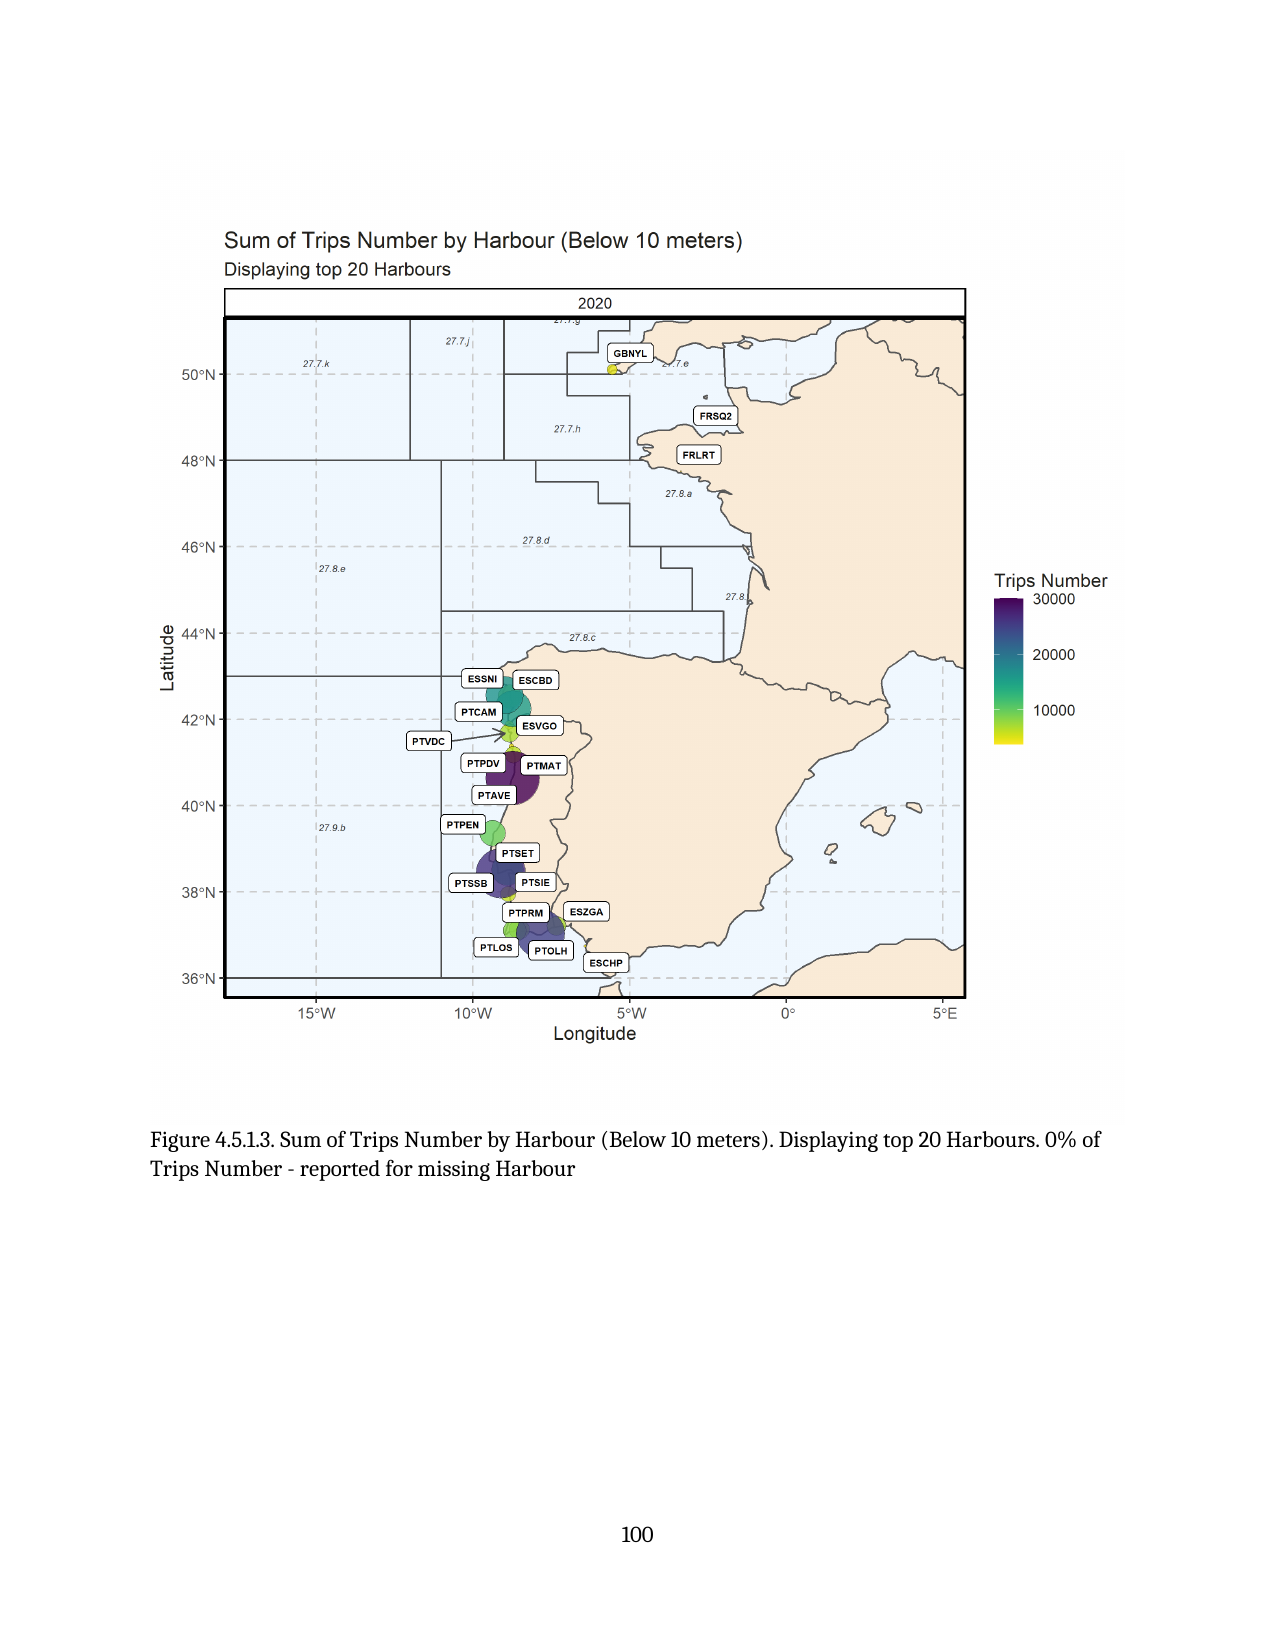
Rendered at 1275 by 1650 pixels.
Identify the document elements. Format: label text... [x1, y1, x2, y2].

picture [150, 150, 1125, 1125]
text Figure 4.5.1.3. Sum of Trips Number by Harbour (Below 10 meters). Displaying top 20 Harbours. 0% of Trips Number - reported for missing Harbour [150, 1125, 1125, 1182]
